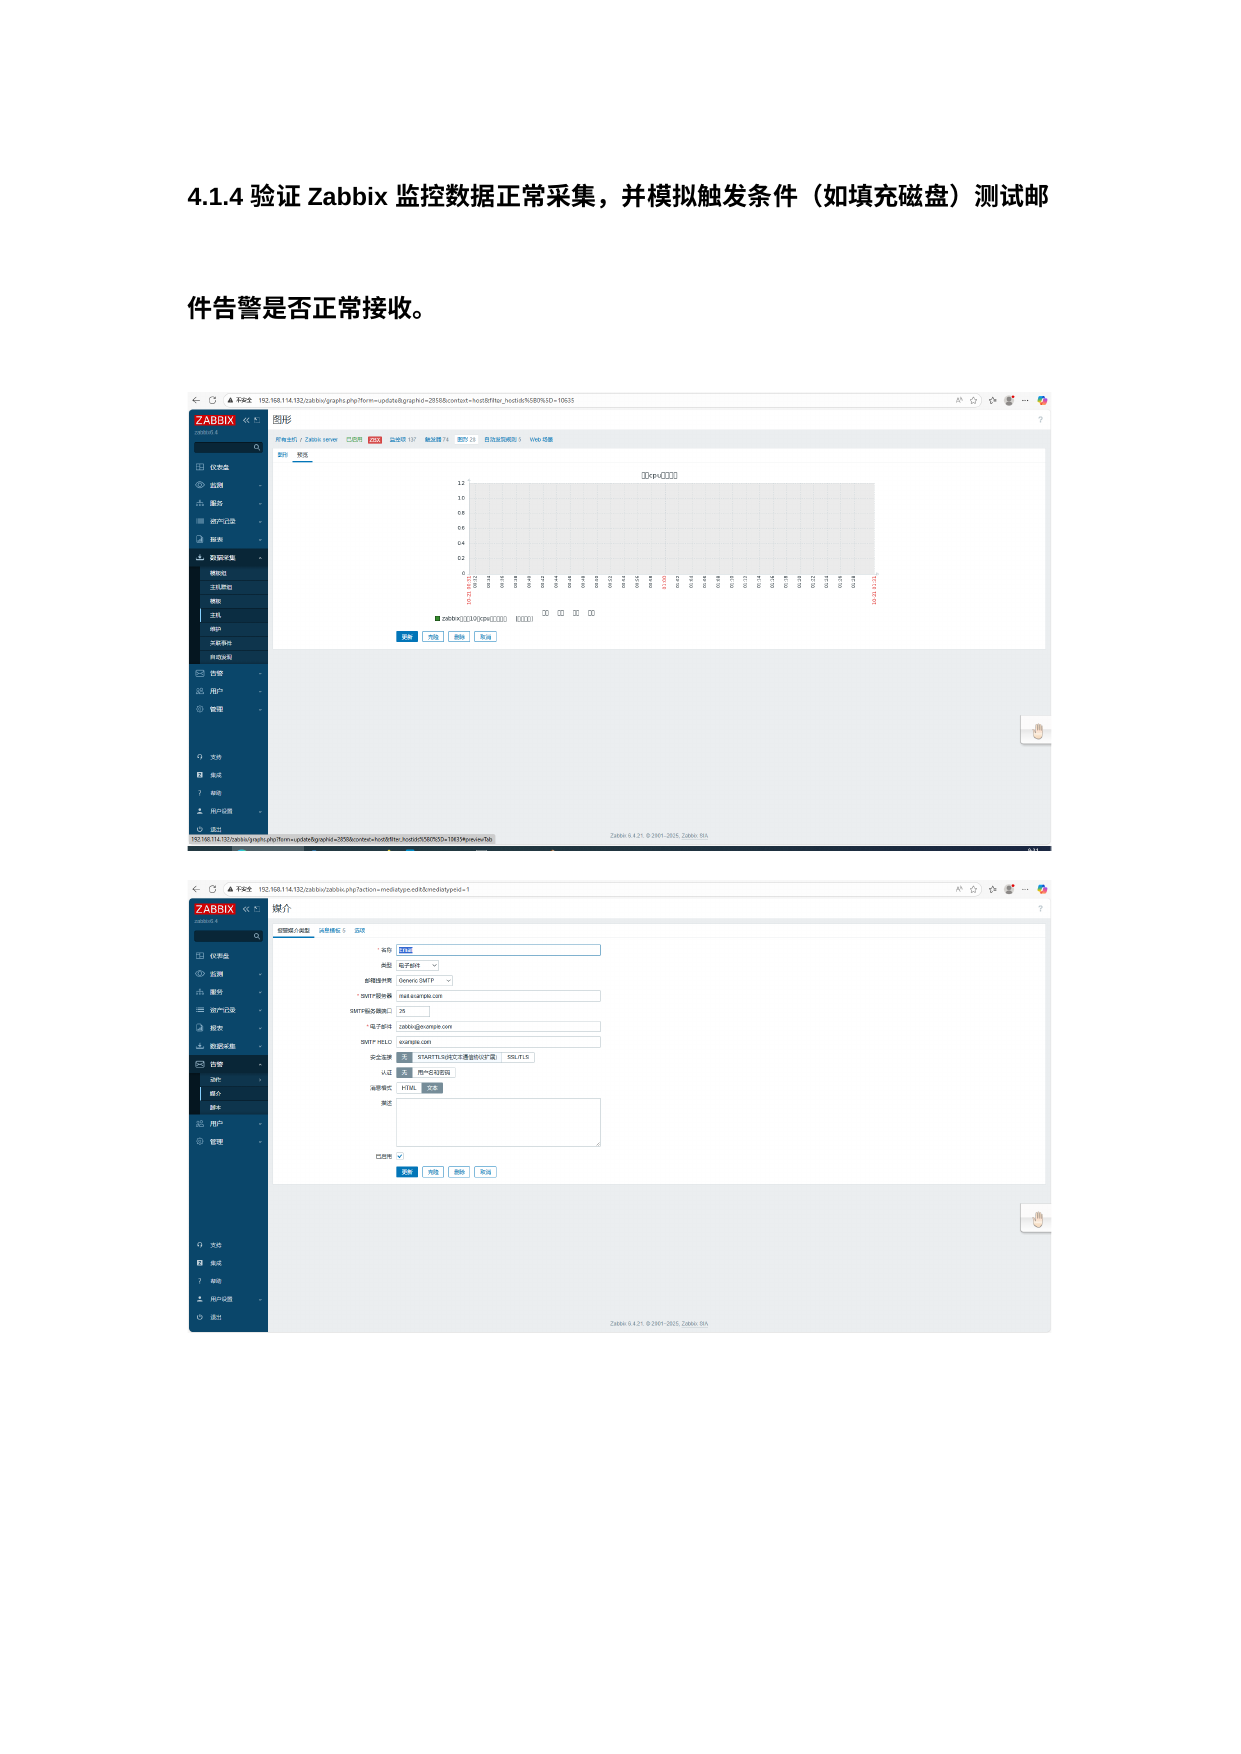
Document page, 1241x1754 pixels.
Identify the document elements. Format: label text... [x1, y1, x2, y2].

subtitle 4.1.4 验证 Zabbix 监控数据正常采集，并模拟触发条件（如填充磁盘）测试邮件告警是否正常接收。 [187, 162, 1053, 339]
picture [187, 392, 1052, 851]
picture [187, 880, 1052, 1333]
